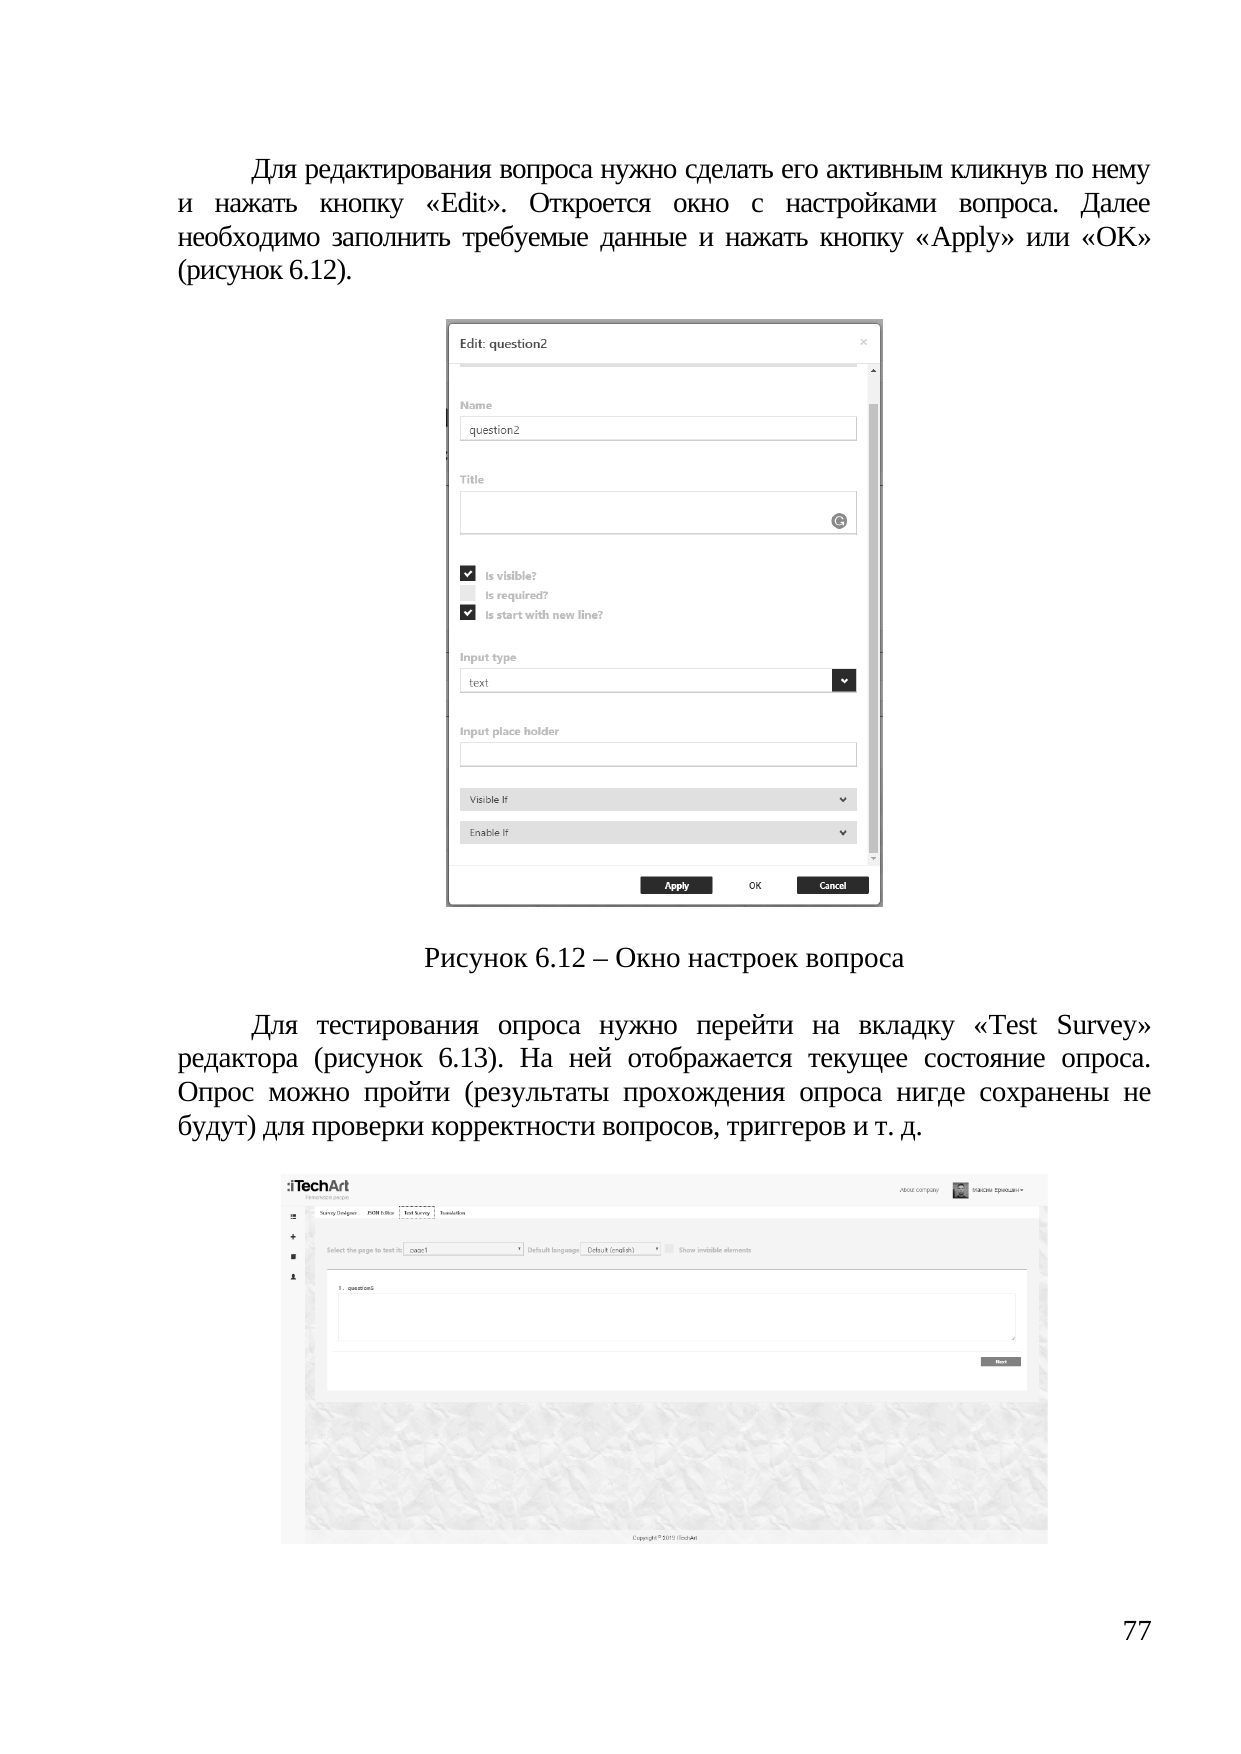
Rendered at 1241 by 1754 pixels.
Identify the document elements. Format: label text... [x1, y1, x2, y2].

text Для тестирования опроса нужно перейти на вкладку «Test Survey» редактора (рисунок 6.13). На ней отображается текущее состояние опроса. Опрос можно пройти (результаты прохождения опроса нигде сохранены не будут) для проверки корректности вопросов, триггеров и т. д. [177, 1007, 1152, 1141]
text Рисунок 6.12 – Окно настроек вопроса [177, 940, 1152, 973]
text Для редактирования вопроса нужно сделать его активным кликнув по нему и нажать кнопку «Edit». Откроется окно с настройками вопроса. Далее необходимо заполнить требуемые данные и нажать кнопку «Apply» или «OK» (рисунок 6.12). [177, 152, 1152, 286]
